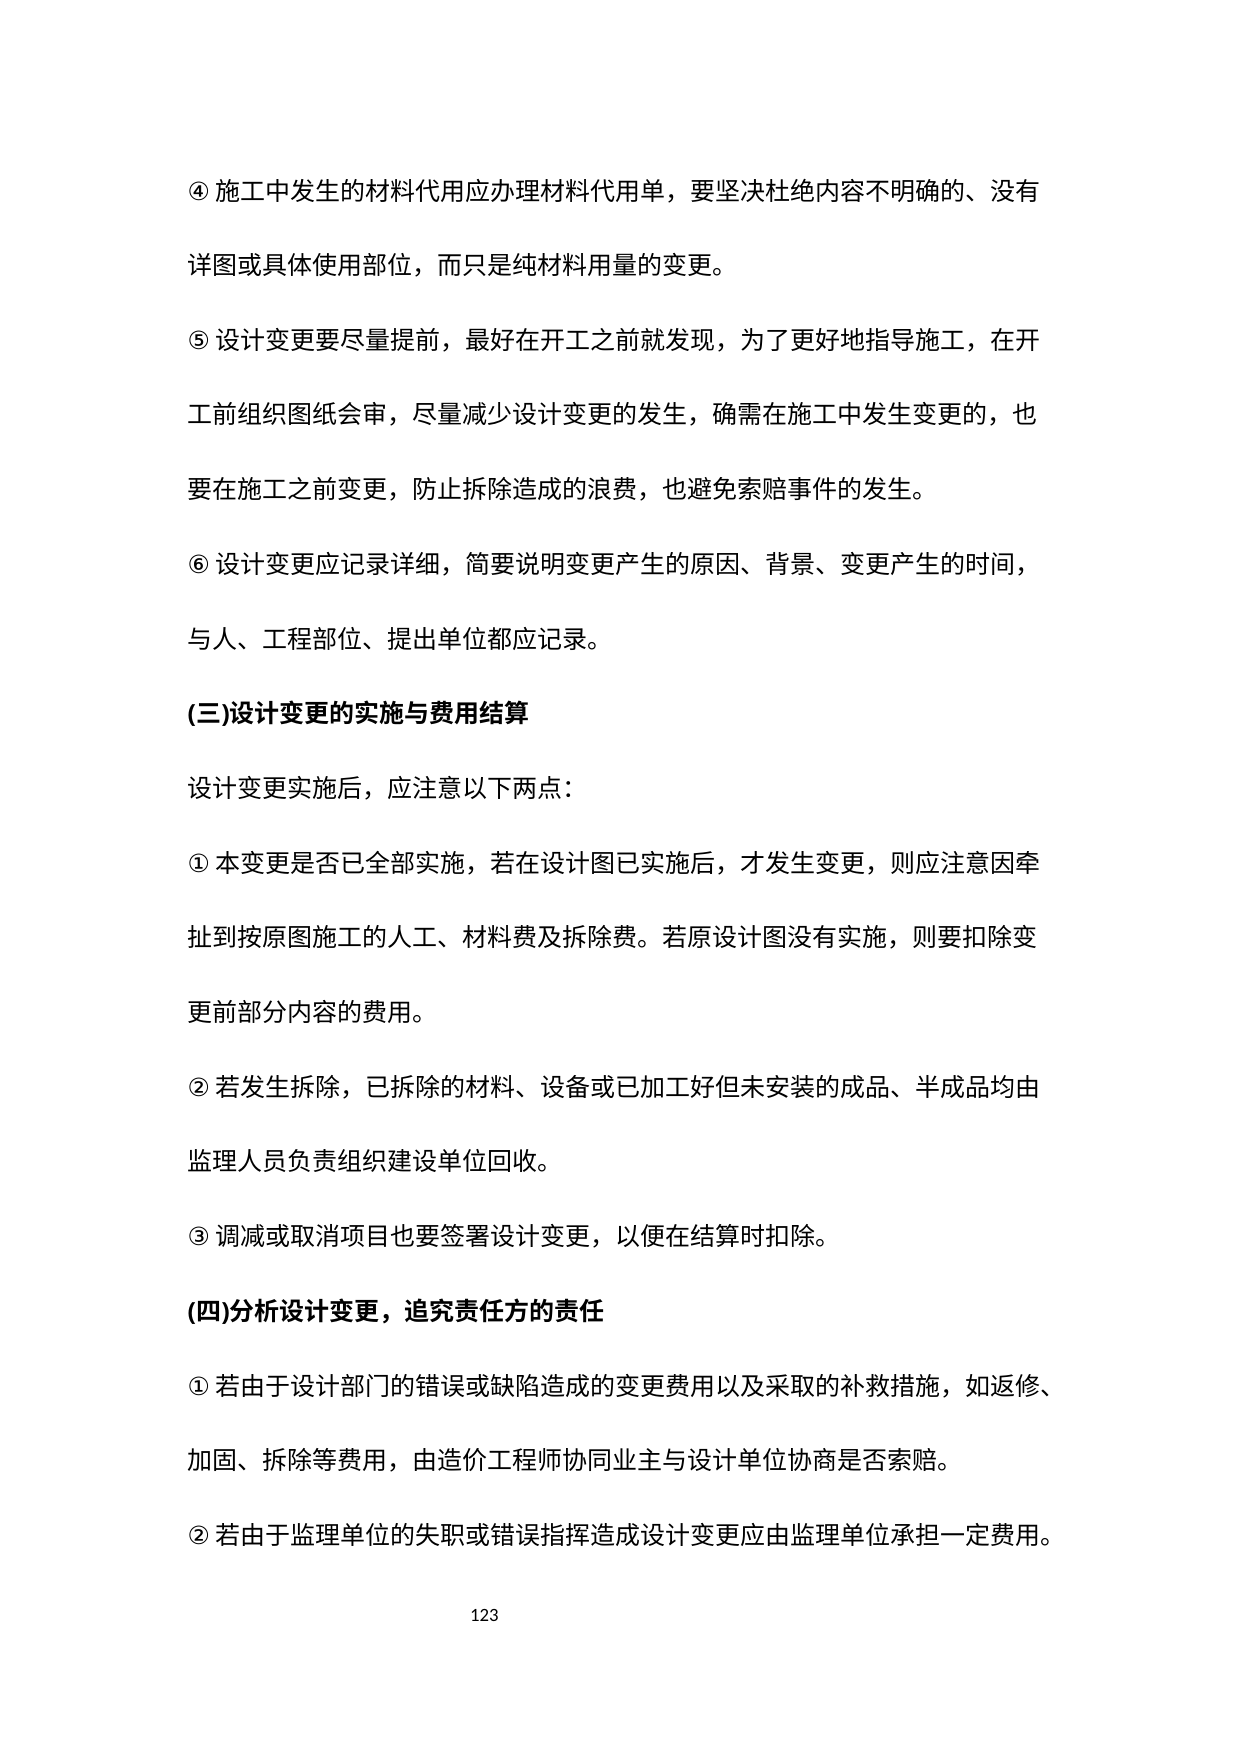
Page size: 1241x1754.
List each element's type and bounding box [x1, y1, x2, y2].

text [187, 157, 1053, 1566]
